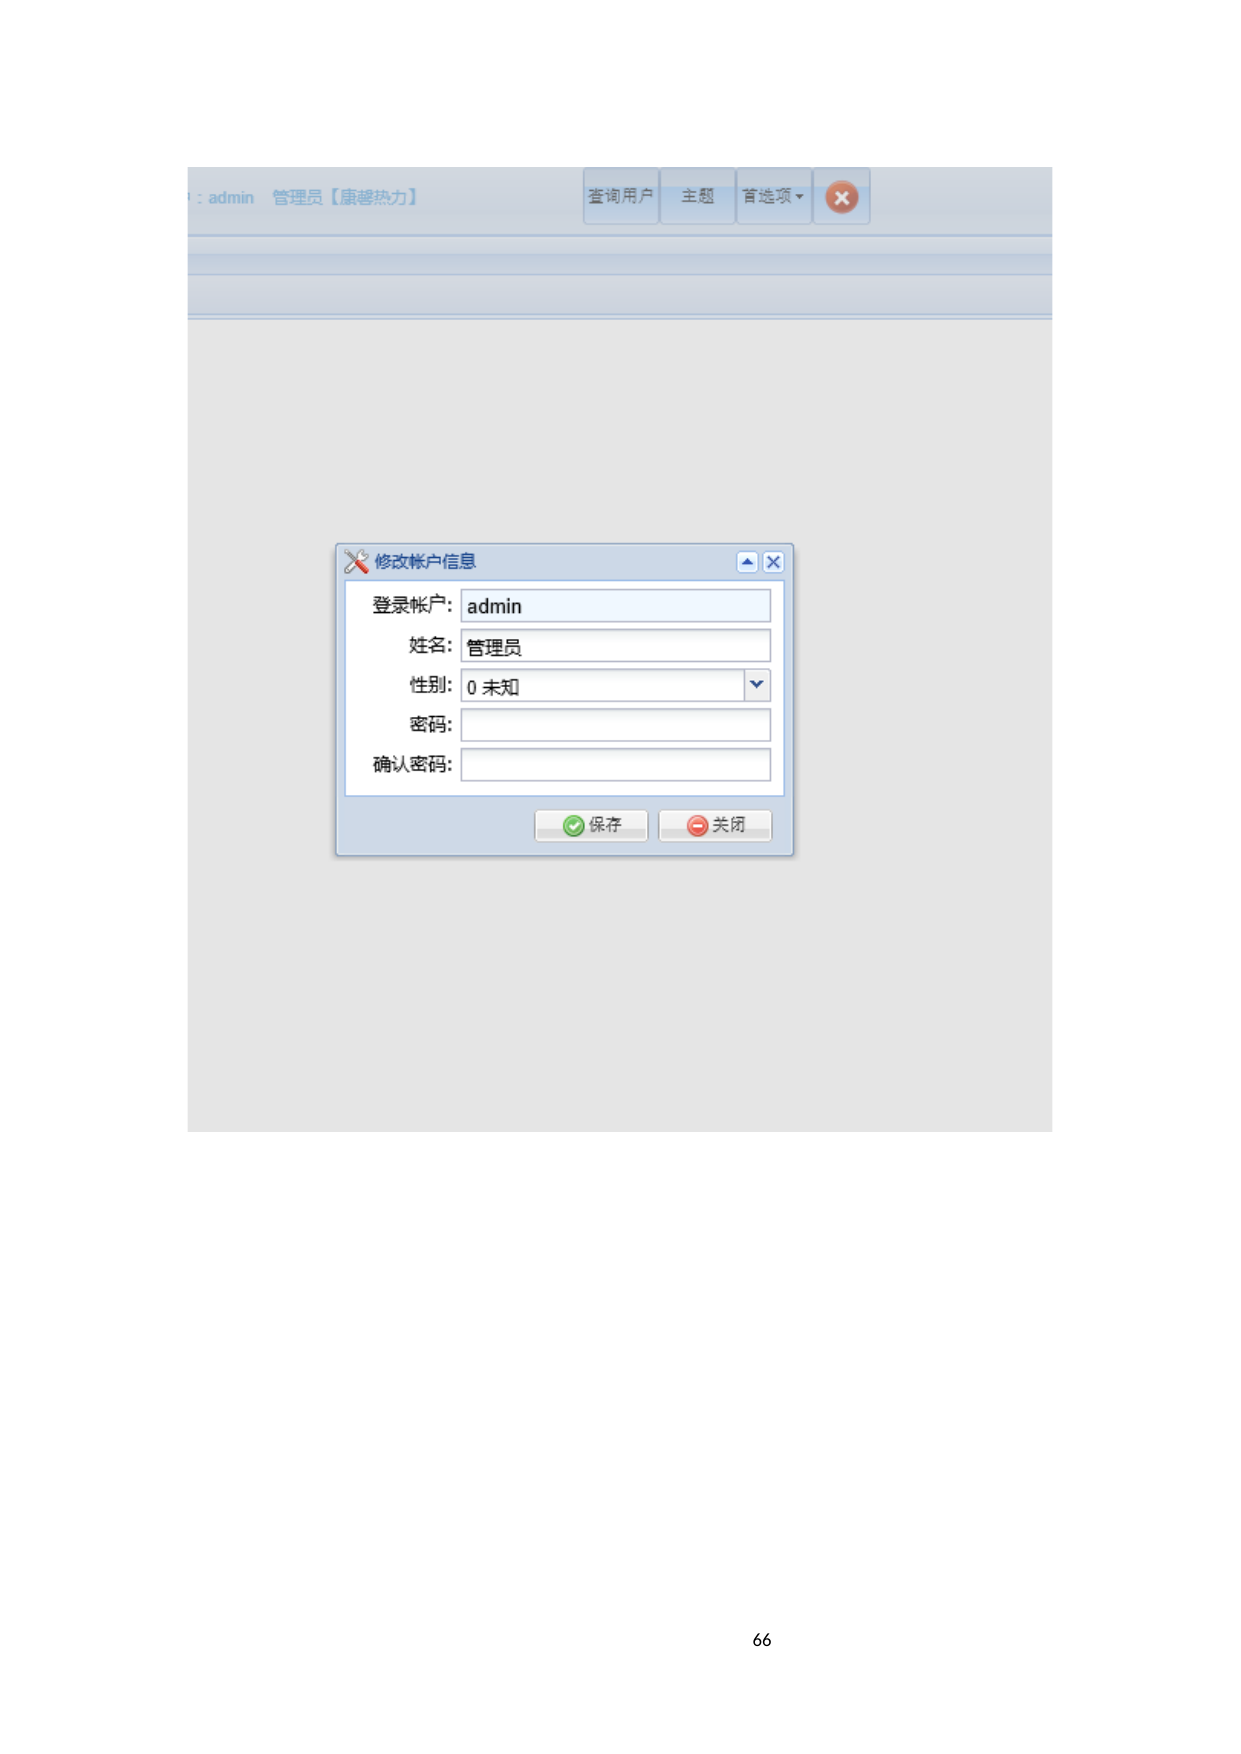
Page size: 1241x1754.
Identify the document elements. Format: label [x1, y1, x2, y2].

picture [187, 167, 1053, 1132]
